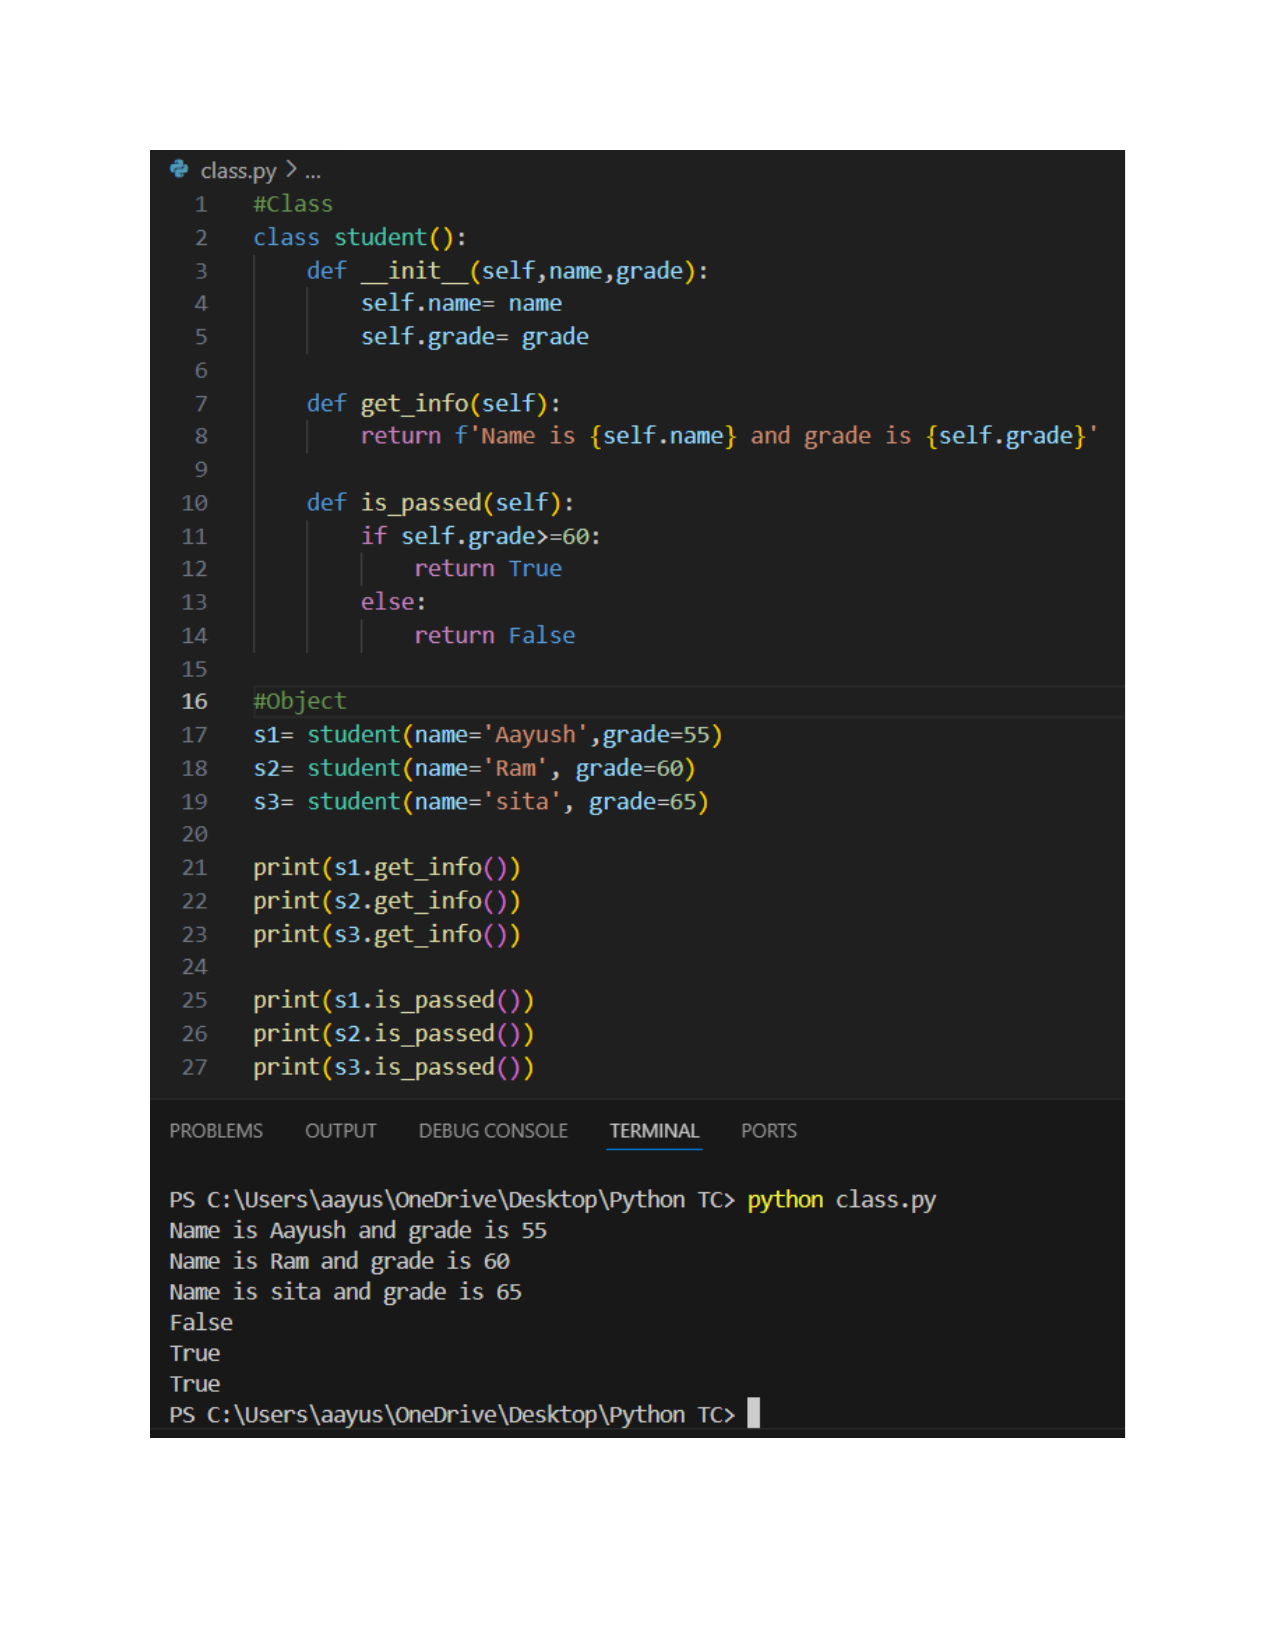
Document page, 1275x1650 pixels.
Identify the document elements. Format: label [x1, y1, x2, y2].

picture [150, 150, 1125, 1438]
